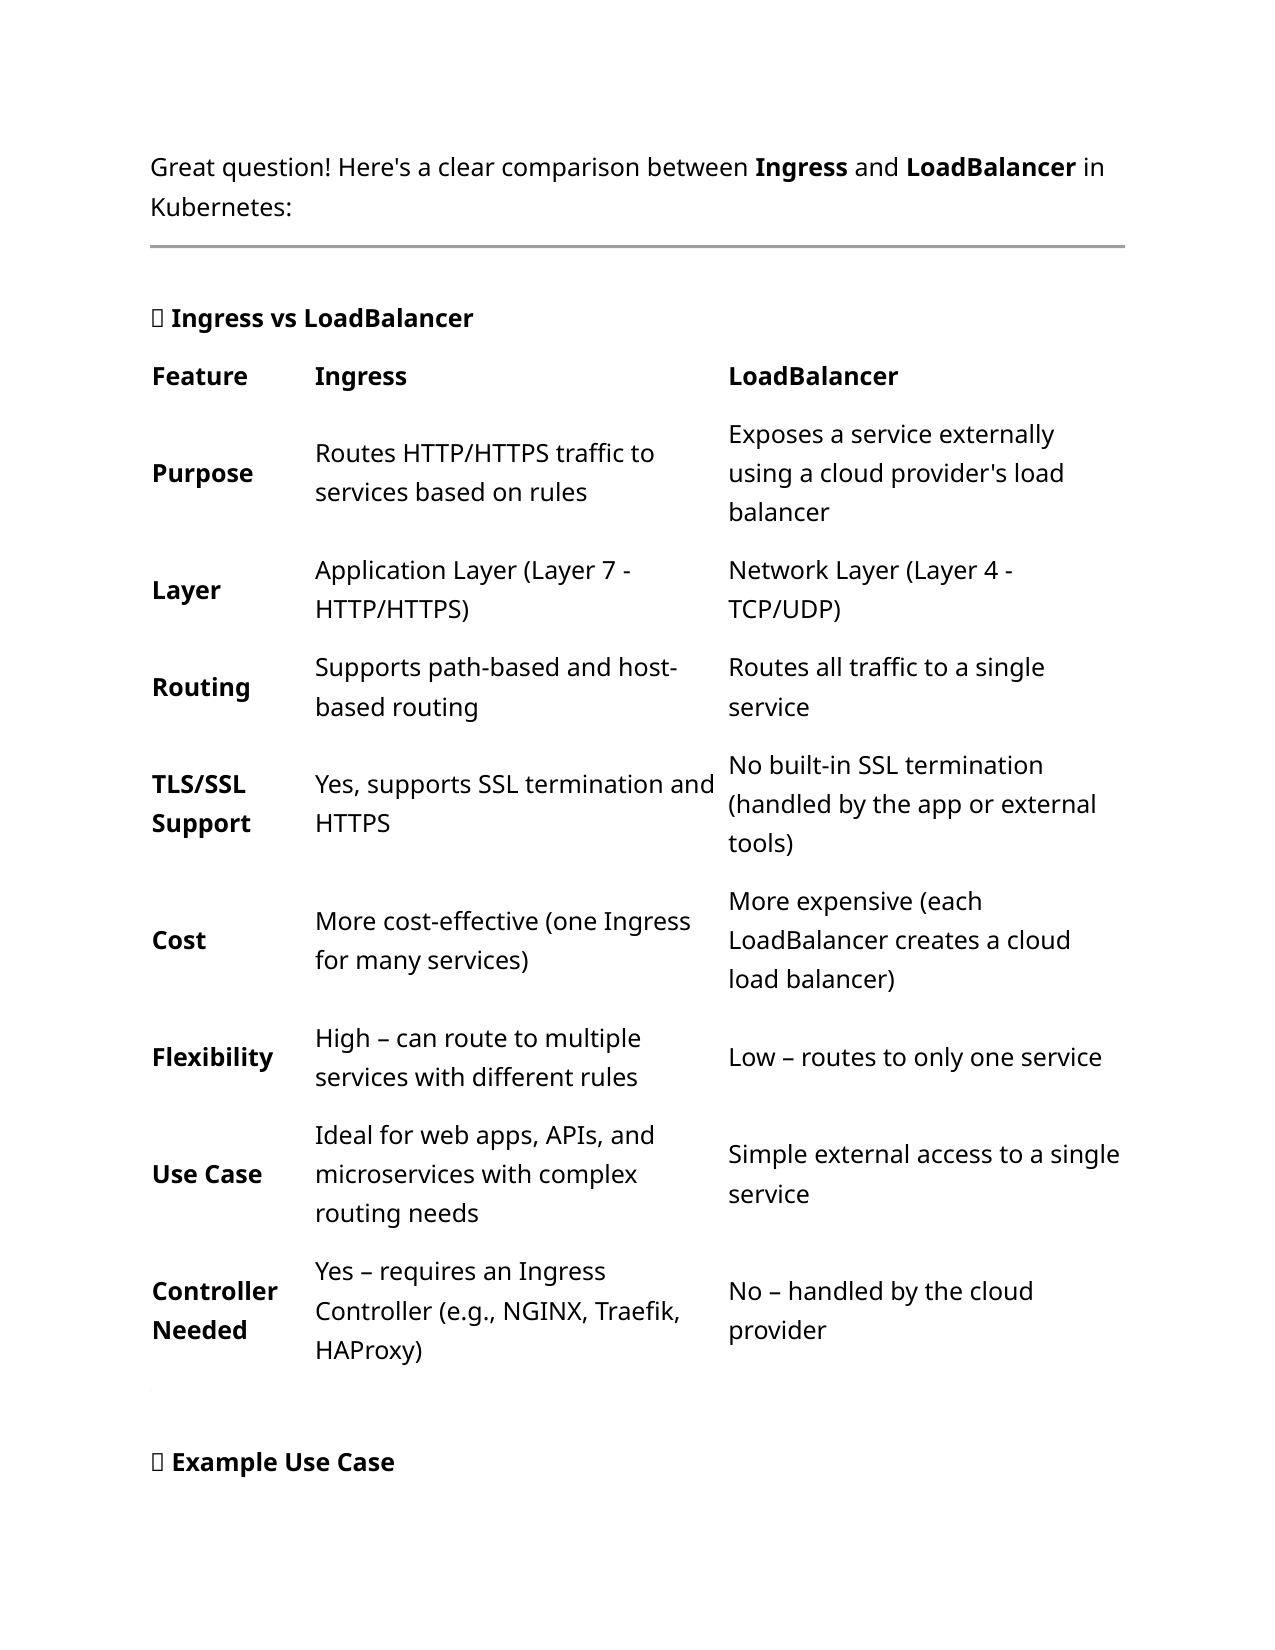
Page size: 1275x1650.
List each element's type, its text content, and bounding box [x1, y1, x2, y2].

table_header Ingress [313, 357, 726, 415]
table_cell High – can route to multiple services with different rules [313, 1019, 726, 1116]
table_cell Flexibility [150, 1019, 313, 1116]
table_cell Low – routes to only one service [726, 1019, 1125, 1116]
table_cell Ideal for web apps, APIs, and microservices with complex routing needs [313, 1116, 726, 1252]
table_cell Application Layer (Layer 7 - HTTP/HTTPS) [313, 551, 726, 648]
table_cell More cost-effective (one Ingress for many services) [313, 882, 726, 1019]
table_cell Layer [150, 551, 313, 648]
table_cell Controller Needed [150, 1253, 313, 1389]
table_cell Exposes a service externally using a cloud provider's load balancer [726, 415, 1125, 551]
table_cell Purpose [150, 415, 313, 551]
table_cell Routes HTTP/HTTPS traffic to services based on rules [313, 415, 726, 551]
table_cell Yes, supports SSL termination and HTTPS [313, 746, 726, 882]
table_cell Routes all traffic to a single service [726, 649, 1125, 746]
table_cell No built-in SSL termination (handled by the app or external tools) [726, 746, 1125, 882]
table_cell Simple external access to a single service [726, 1116, 1125, 1252]
table_cell Yes – requires an Ingress Controller (e.g., NGINX, Traefik, HAProxy) [313, 1253, 726, 1389]
table_cell Supports path-based and host-based routing [313, 649, 726, 746]
table_header LoadBalancer [726, 357, 1125, 415]
table_header Feature [150, 357, 313, 415]
text Great question! Here's a clear comparison between Ingress and LoadBalancer in Kubernetes: [150, 150, 1125, 223]
table_cell TLS/SSL Support [150, 746, 313, 882]
table_cell More expensive (each LoadBalancer creates a cloud load balancer) [726, 882, 1125, 1019]
text 🧠 Example Use Case [150, 1445, 1125, 1479]
table_cell Network Layer (Layer 4 - TCP/UDP) [726, 551, 1125, 648]
table_cell Use Case [150, 1116, 313, 1252]
table_cell Routing [150, 649, 313, 746]
text 🔁 Ingress vs LoadBalancer [150, 301, 1125, 335]
table_cell Cost [150, 882, 313, 1019]
table_cell No – handled by the cloud provider [726, 1253, 1125, 1389]
